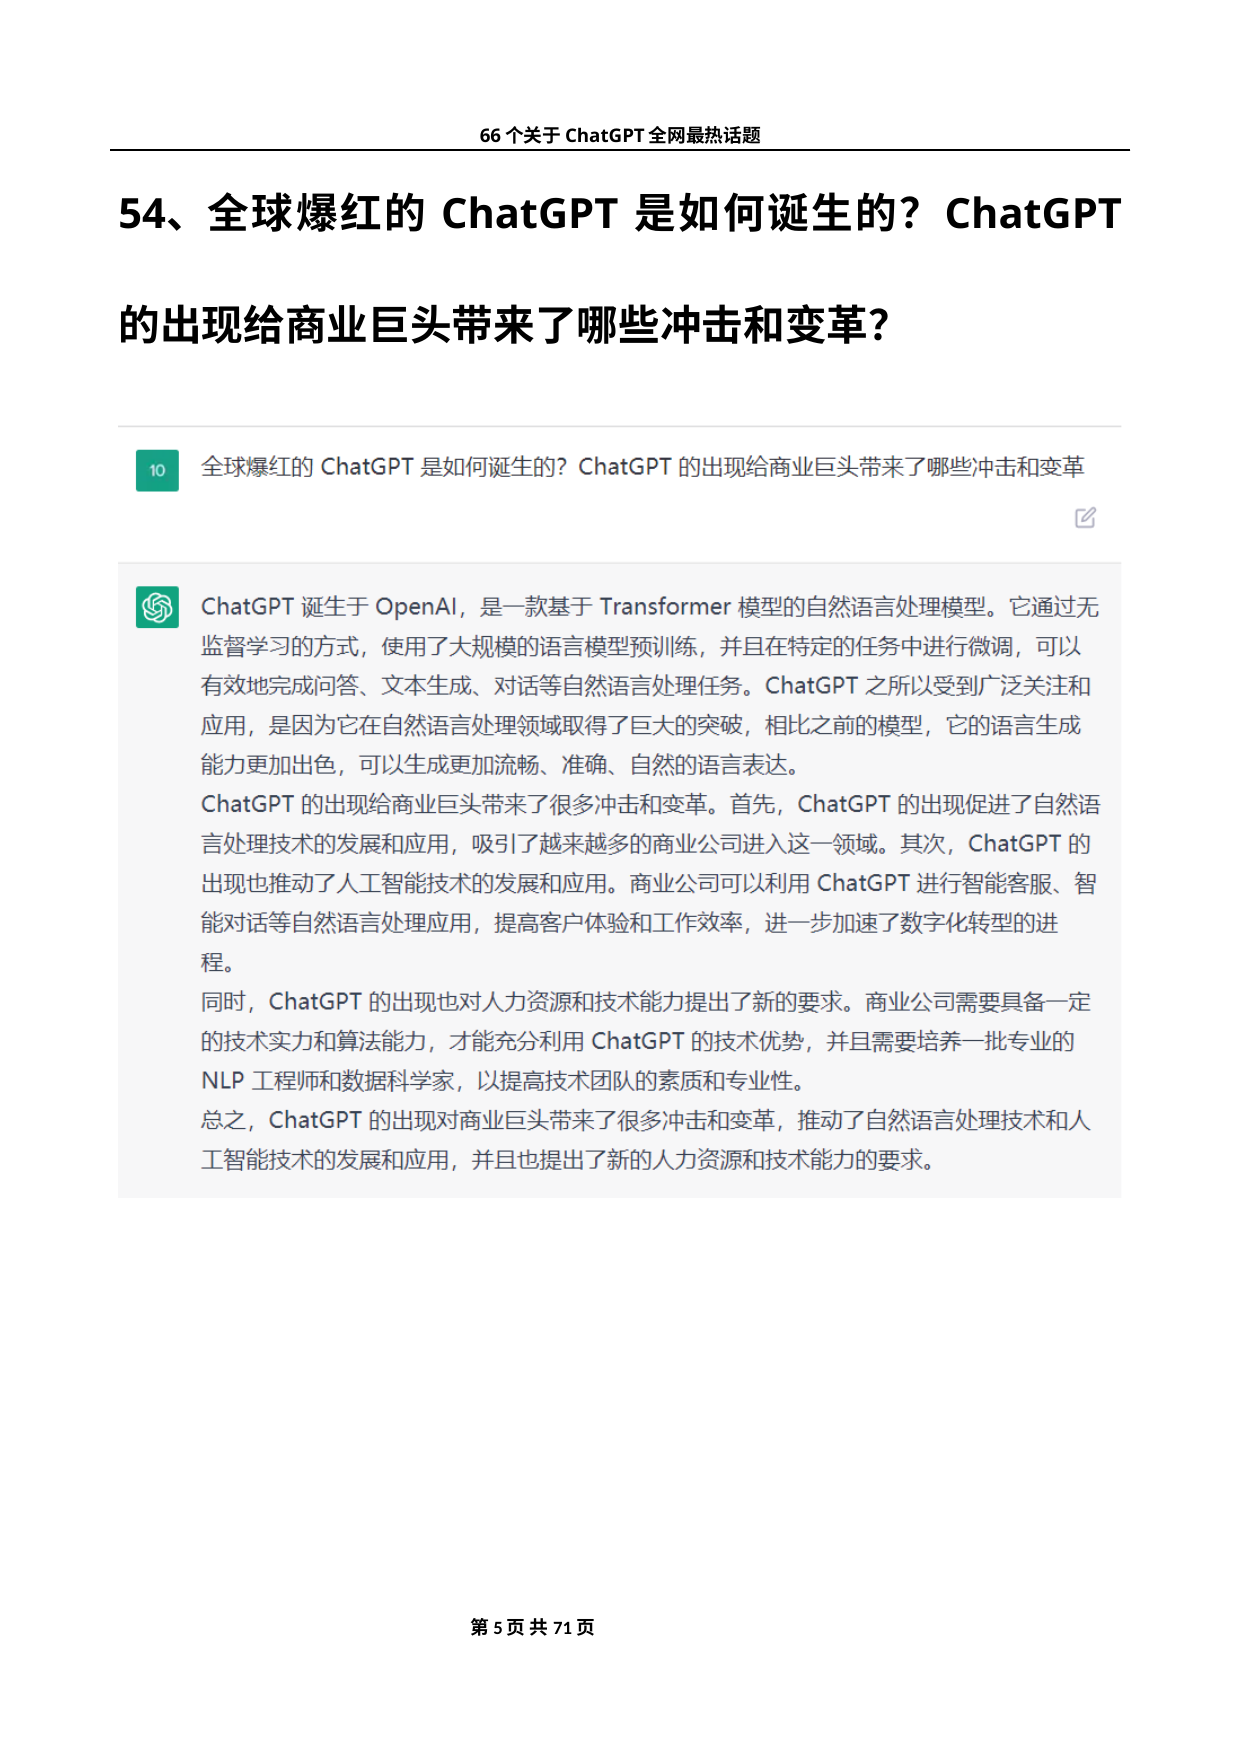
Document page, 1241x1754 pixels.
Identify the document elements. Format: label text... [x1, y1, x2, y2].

subtitle 全球爆红的 ChatGPT 是如何诞生的？ChatGPT 的出现给商业巨头带来了哪些冲击和变革？ [118, 178, 1122, 355]
picture [118, 425, 1122, 1198]
